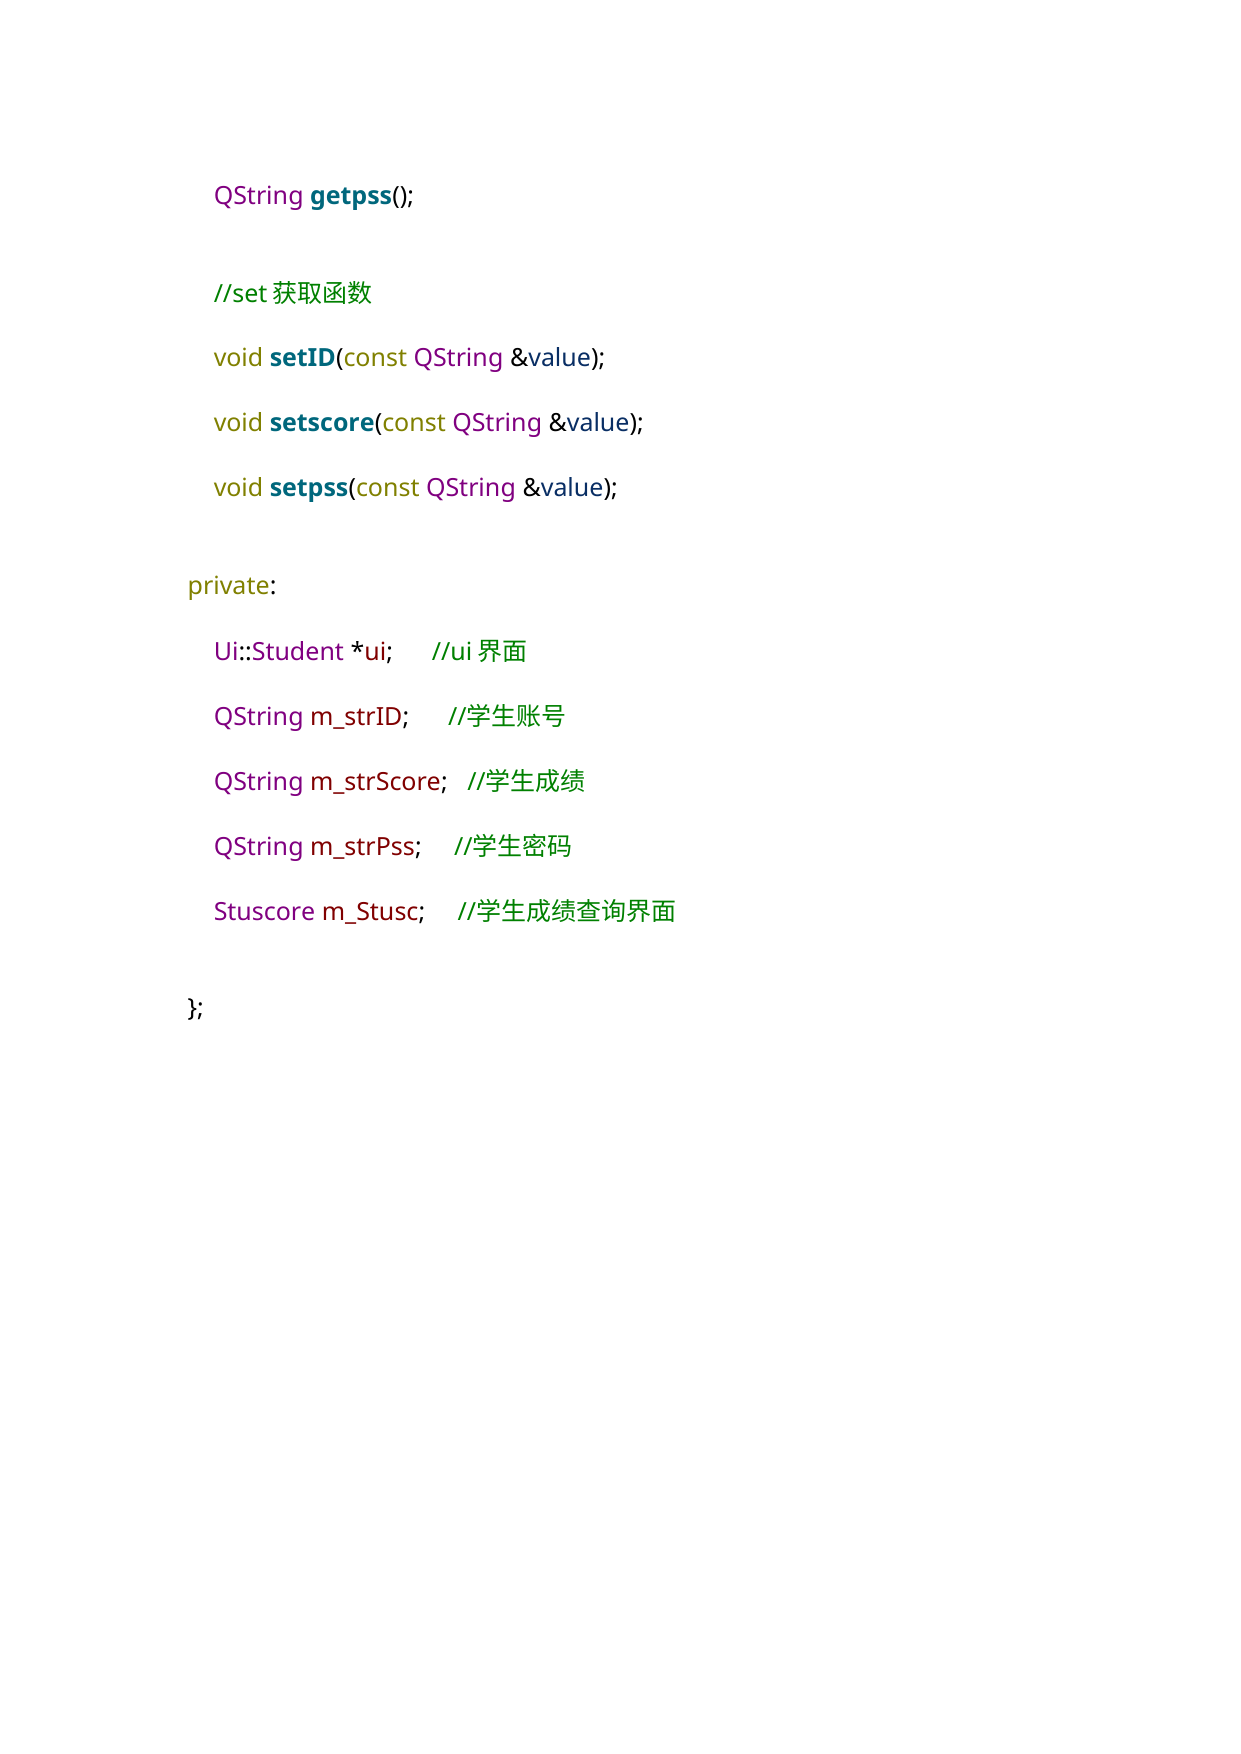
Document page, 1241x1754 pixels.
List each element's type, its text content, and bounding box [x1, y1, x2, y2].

text }; [187, 974, 1053, 1039]
text QString m_strPss; //学生密码 [187, 812, 1053, 877]
text QString m_strScore; //学生成绩 [187, 747, 1053, 812]
text Ui::Student *ui; //ui界面 [187, 617, 1053, 682]
text private: [187, 552, 1053, 617]
text void setpss(const QString &value); [187, 454, 1053, 519]
text //set获取函数 [187, 259, 1053, 324]
text QString getpss(); [187, 162, 1053, 227]
text Stuscore m_Stusc; //学生成绩查询界面 [187, 877, 1053, 942]
text void setID(const QString &value); [187, 324, 1053, 389]
text QString m_strID; //学生账号 [187, 682, 1053, 747]
text void setscore(const QString &value); [187, 389, 1053, 454]
